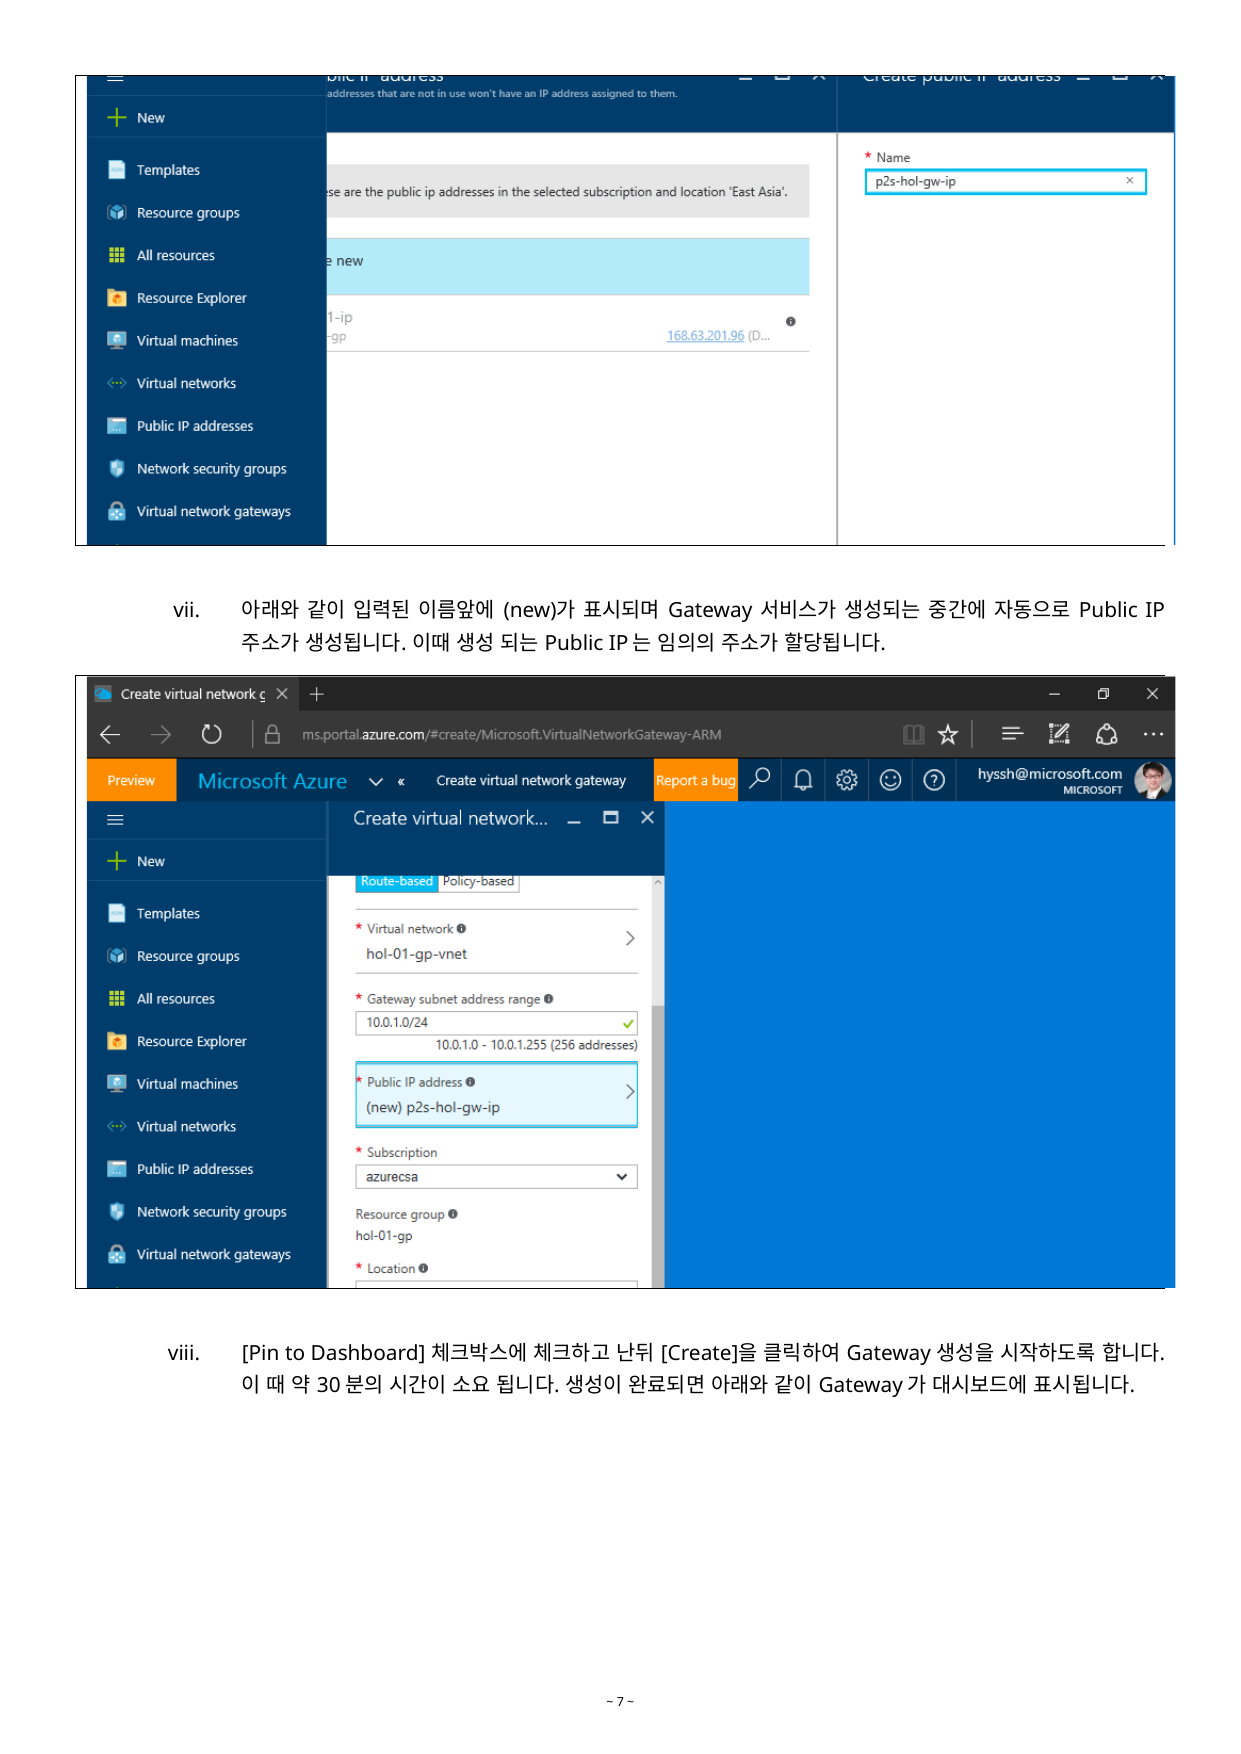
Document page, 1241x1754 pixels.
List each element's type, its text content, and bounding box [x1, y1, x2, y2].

list [Pin to Dashboard] 체크박스에 체크하고 난뒤 [Create]을 클릭하여 Gateway 생성을 시작하도록 합니다. 이 때 약 30분의 시간이 소요 됩니다. 생성이 완료되면 아래와 같이 Gateway가 대시보드에 표시됩니다. [200, 1336, 1165, 1399]
table_header [76, 676, 86, 1288]
list 아래와 같이 입력된 이름앞에 (new)가 표시되며 Gateway 서비스가 생성되는 중간에 자동으로 Public IP 주소가 생성됩니다. 이때 생성 되는 Public IP는 임의의 주소가 할당됩니다. [200, 593, 1165, 656]
table_header [76, 76, 86, 545]
picture [86, 76, 1176, 545]
picture [86, 676, 1176, 1288]
